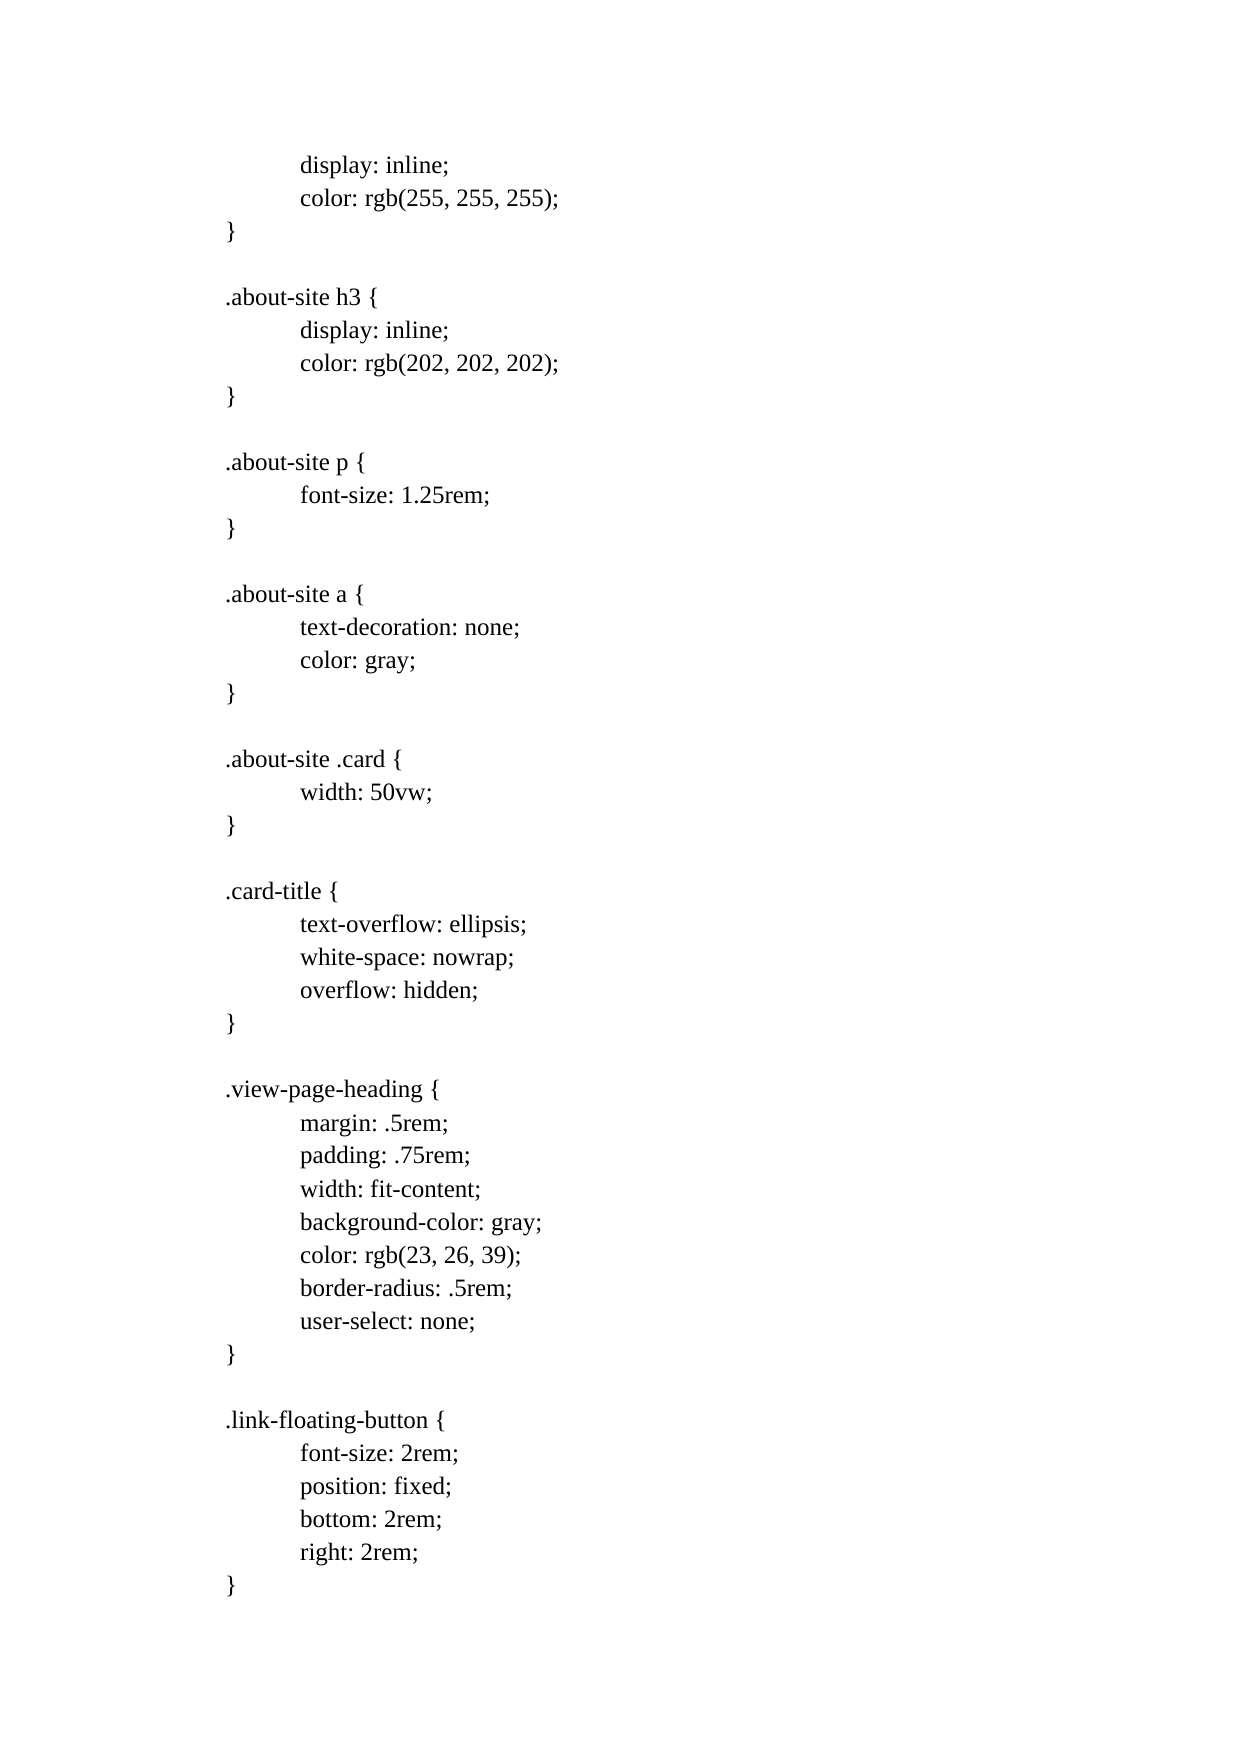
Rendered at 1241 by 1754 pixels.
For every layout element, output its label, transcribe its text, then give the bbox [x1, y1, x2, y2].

text text-overflow: ellipsis; [225, 909, 1090, 938]
text } [225, 513, 1090, 542]
text color: gray; [225, 645, 1090, 674]
text padding: .75rem; [225, 1141, 1090, 1169]
text position: fixed; [225, 1471, 1090, 1499]
text font-size: 2rem; [225, 1438, 1090, 1467]
text } [225, 1570, 1090, 1599]
text overflow: hidden; [225, 976, 1090, 1004]
text .about-site .card { [225, 744, 1090, 773]
text right: 2rem; [225, 1537, 1090, 1566]
text margin: .5rem; [225, 1108, 1090, 1136]
text .about-site p { [225, 447, 1090, 476]
text width: fit-content; [225, 1174, 1090, 1202]
text color: rgb(202, 202, 202); [225, 348, 1090, 377]
text .view-page-heading { [225, 1074, 1090, 1103]
text white-space: nowrap; [225, 942, 1090, 971]
text } [225, 678, 1090, 707]
text display: inline; [225, 315, 1090, 344]
text display: inline; [225, 150, 1090, 179]
text .about-site h3 { [225, 282, 1090, 311]
text } [225, 381, 1090, 410]
text user-select: none; [225, 1306, 1090, 1334]
text font-size: 1.25rem; [225, 480, 1090, 509]
text .about-site a { [225, 579, 1090, 608]
text .card-title { [225, 876, 1090, 905]
text border-radius: .5rem; [225, 1273, 1090, 1301]
text text-decoration: none; [225, 612, 1090, 641]
text background-color: gray; [225, 1207, 1090, 1235]
text color: rgb(23, 26, 39); [225, 1240, 1090, 1268]
text bottom: 2rem; [225, 1504, 1090, 1533]
text } [225, 1339, 1090, 1367]
text } [225, 1008, 1090, 1037]
text } [225, 216, 1090, 245]
text .link-floating-button { [225, 1405, 1090, 1433]
text color: rgb(255, 255, 255); [225, 183, 1090, 212]
text } [225, 810, 1090, 839]
text width: 50vw; [225, 777, 1090, 806]
